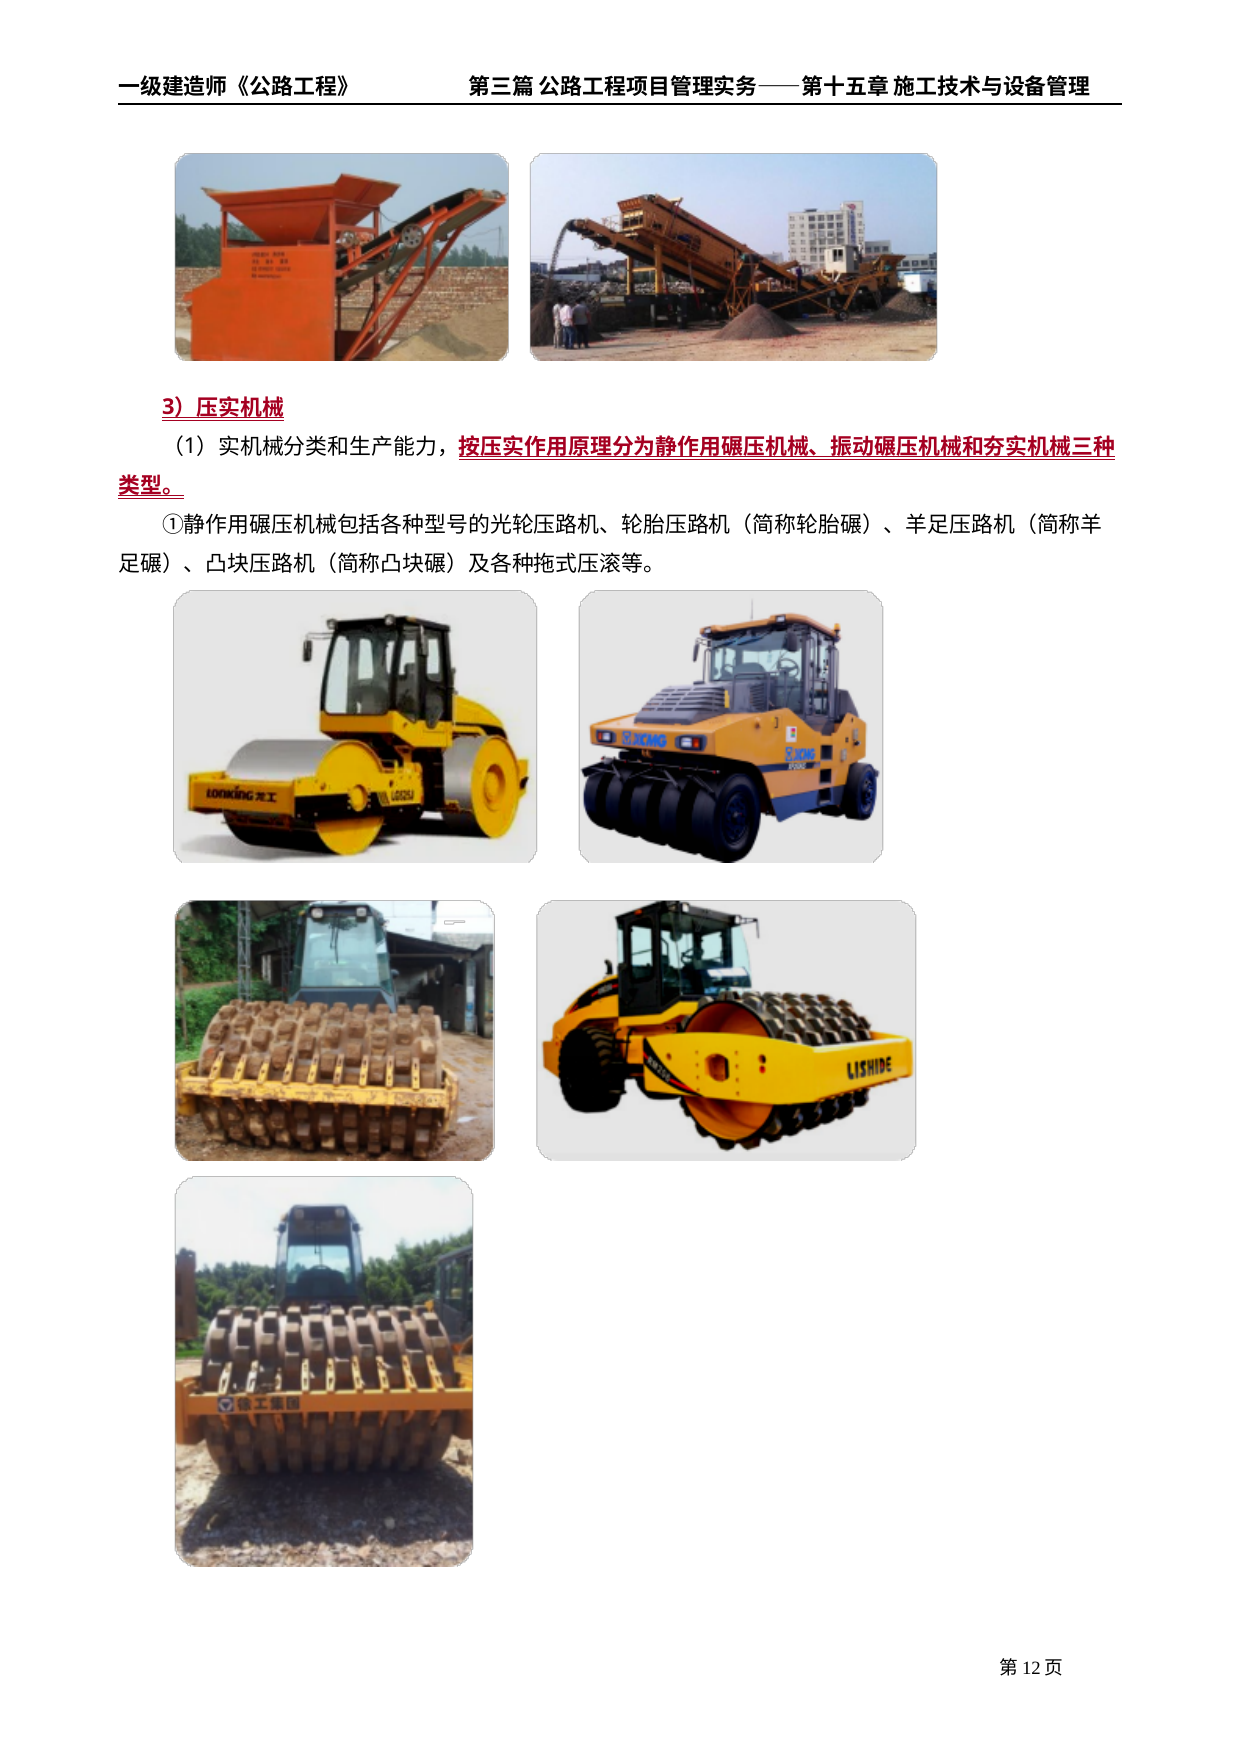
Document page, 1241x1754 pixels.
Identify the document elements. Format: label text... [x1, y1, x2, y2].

text ①静作用碾压机械包括各种型号的光轮压路机、轮胎压路机（简称轮胎碾）、羊足压路机（简称羊足碾）、凸块压路机（简称凸块碾）及各种拖式压滚等。 [118, 506, 1122, 578]
text 3）压实机械 [118, 389, 1122, 423]
picture [166, 893, 923, 1161]
picture [166, 583, 891, 863]
picture [166, 146, 945, 361]
picture [166, 1169, 481, 1567]
text （1）实机械分类和生产能力，按压实作用原理分为静作用碾压机械、振动碾压机械和夯实机械三种类型。 [118, 428, 1122, 501]
